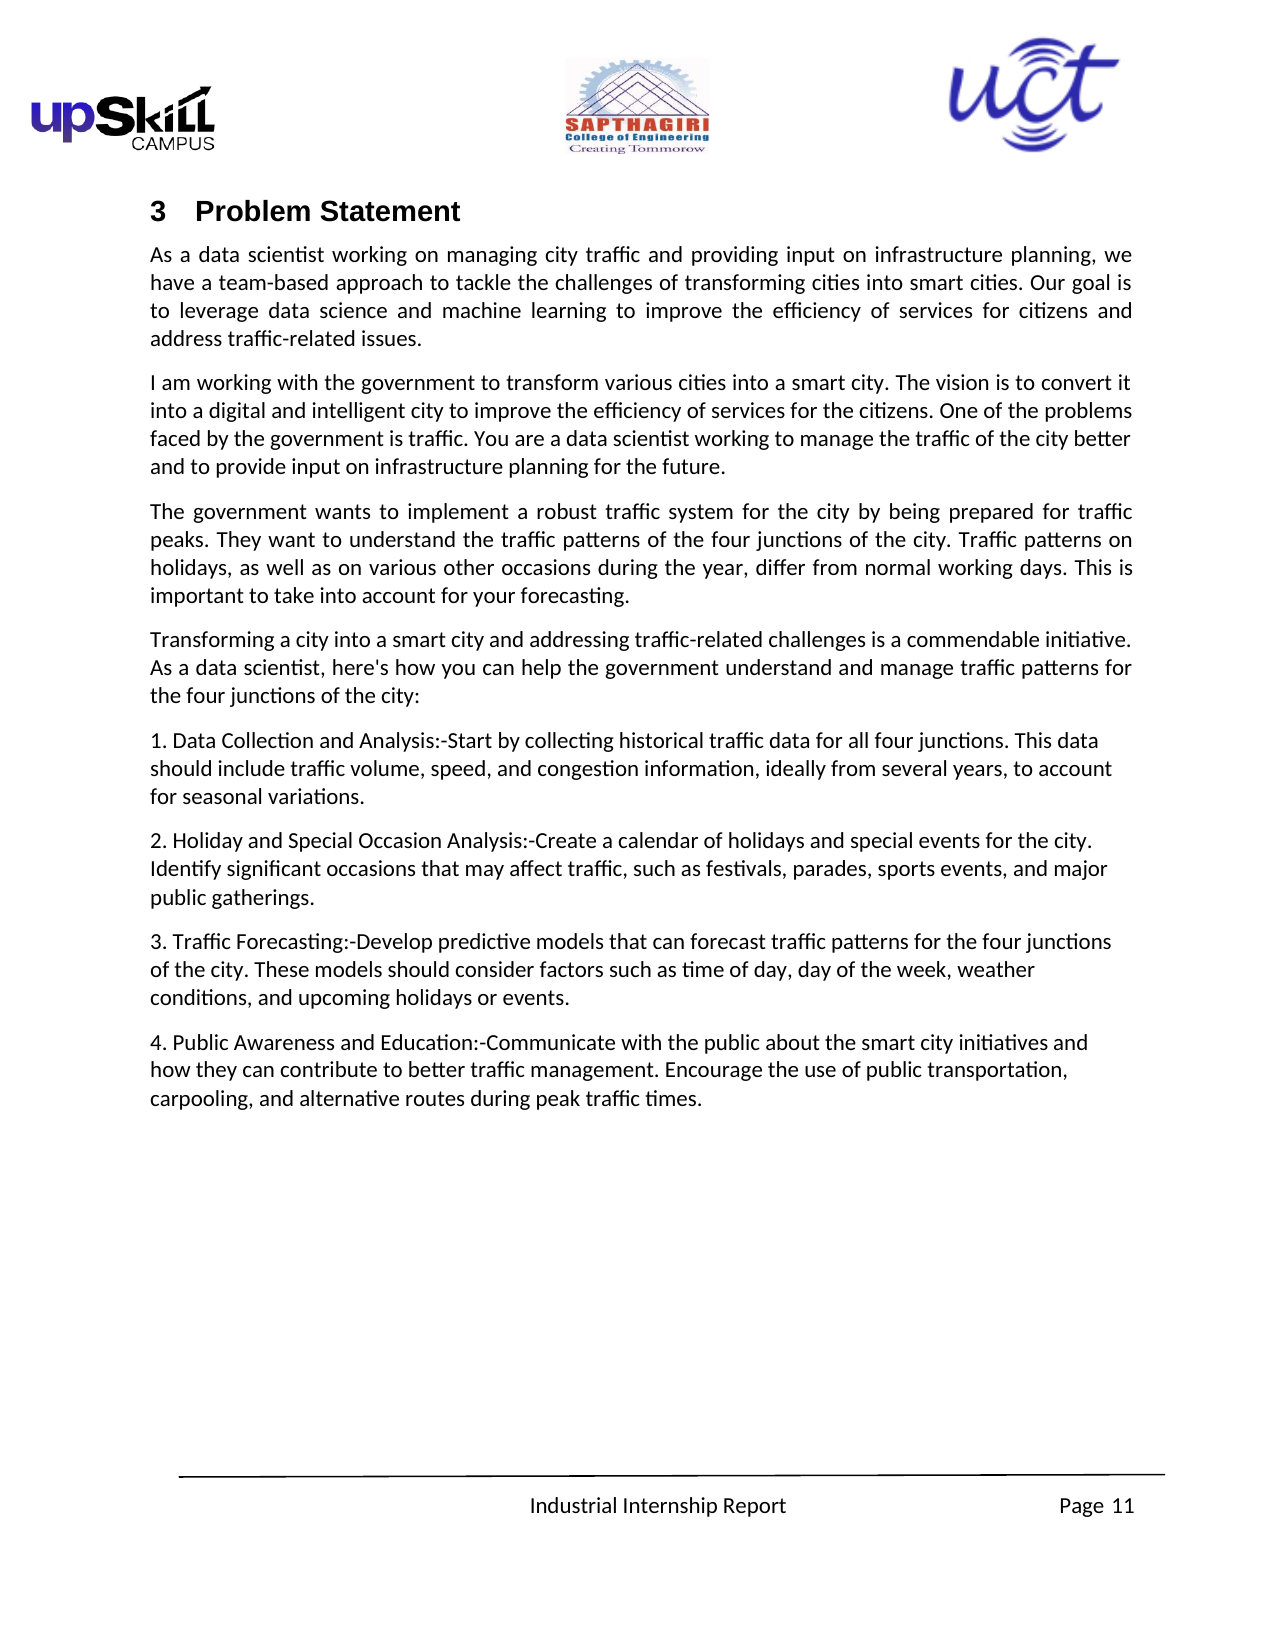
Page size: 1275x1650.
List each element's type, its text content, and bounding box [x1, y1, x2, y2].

picture [0, 73, 246, 154]
subtitle Problem Statement [150, 194, 1134, 227]
text 4. Public Awareness and Education:-Communicate with the public about the smart city initiatives and how they can contribute to better traffic management. Encourage the use of public transportation, carpooling, and alternative routes during peak traffic times. [150, 1028, 1134, 1112]
text Transforming a city into a smart city and addressing traffic-related challenges is a commendable initiative. As a data scientist, here's how you can help the government understand and manage traffic patterns for the four junctions of the city: [150, 626, 1134, 709]
text I am working with the government to transform various cities into a smart city. The vision is to convert it into a digital and intelligent city to improve the efficiency of services for the citizens. One of the problems faced by the government is traffic. You are a data scientist working to manage the traffic of the city better and to provide input on infrastructure planning for the future. [150, 368, 1134, 481]
text The government wants to implement a robust traffic system for the city by being prepared for traffic peaks. They want to understand the traffic patterns of the four junctions of the city. Traffic patterns on holidays, as well as on various other occasions during the year, differ from normal working days. This is important to take into account for your forecasting. [150, 497, 1134, 609]
text 1. Data Collection and Analysis:-Start by collecting historical traffic data for all four junctions. This data should include traffic volume, speed, and congestion information, ideally from several years, to account for seasonal variations. [150, 726, 1134, 810]
picture [565, 58, 710, 154]
picture [946, 28, 1125, 154]
text 2. Holiday and Special Occasion Analysis:-Create a calendar of holidays and special events for the city. Identify significant occasions that may affect traffic, such as festivals, parades, sports events, and major public gatherings. [150, 827, 1134, 911]
text 3. Traffic Forecasting:-Develop predictive models that can forecast traffic patterns for the four junctions of the city. These models should consider factors such as time of day, day of the week, weather conditions, and upcoming holidays or events. [150, 927, 1134, 1011]
text As a data scientist working on managing city traffic and providing input on infrastructure planning, we have a team-based approach to tackle the challenges of transforming cities into smart cities. Our goal is to leverage data science and machine learning to improve the efficiency of services for citizens and address traffic-related issues. [150, 240, 1134, 352]
